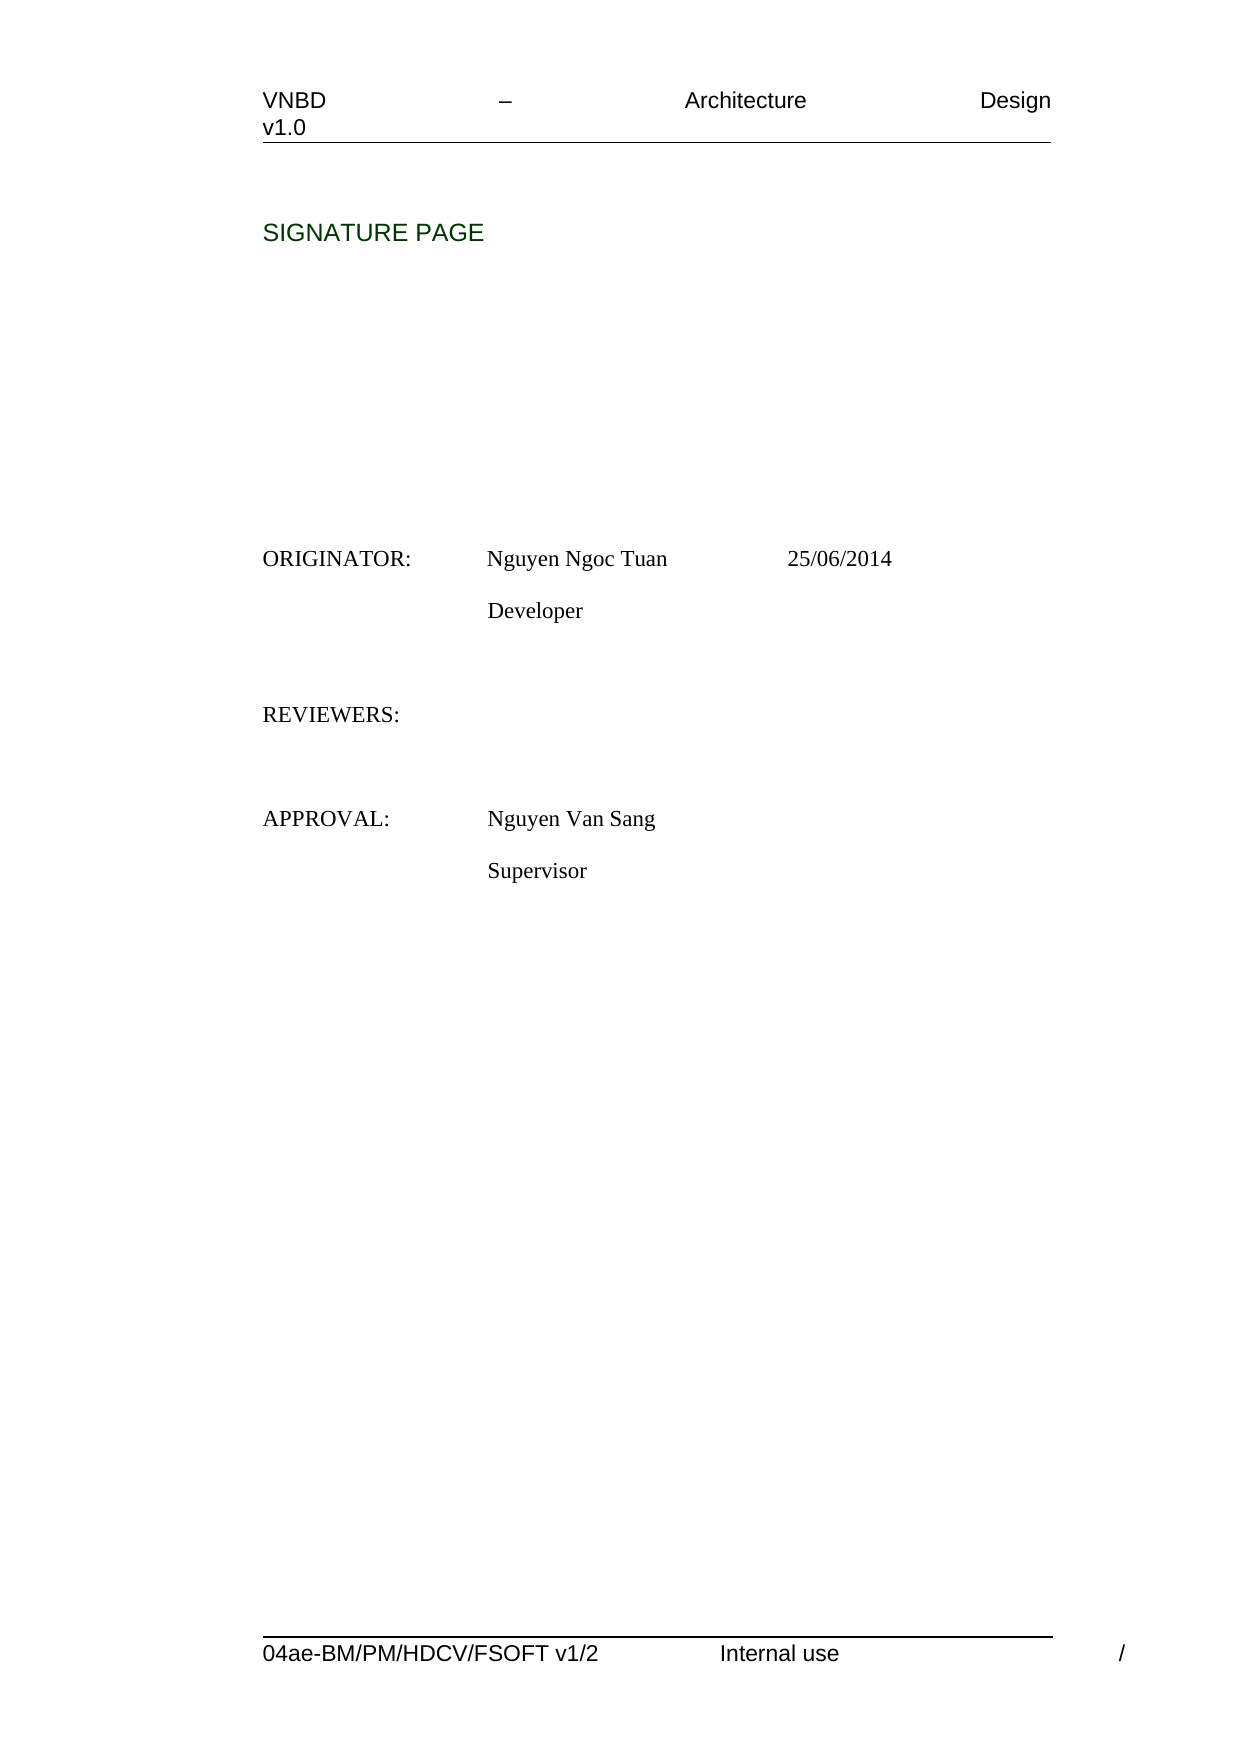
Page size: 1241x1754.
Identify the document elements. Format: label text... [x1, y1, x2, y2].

text REVIEWERS: [262, 701, 1053, 728]
text Supervisor [262, 857, 1053, 884]
text APPROVAL: Nguyen Van Sang [262, 805, 1053, 832]
text SIGNATURE PAGE [262, 217, 1053, 246]
text Developer [262, 597, 1053, 624]
text ORIGINATOR: Nguyen Ngoc Tuan 25/06/2014 [262, 546, 1053, 572]
